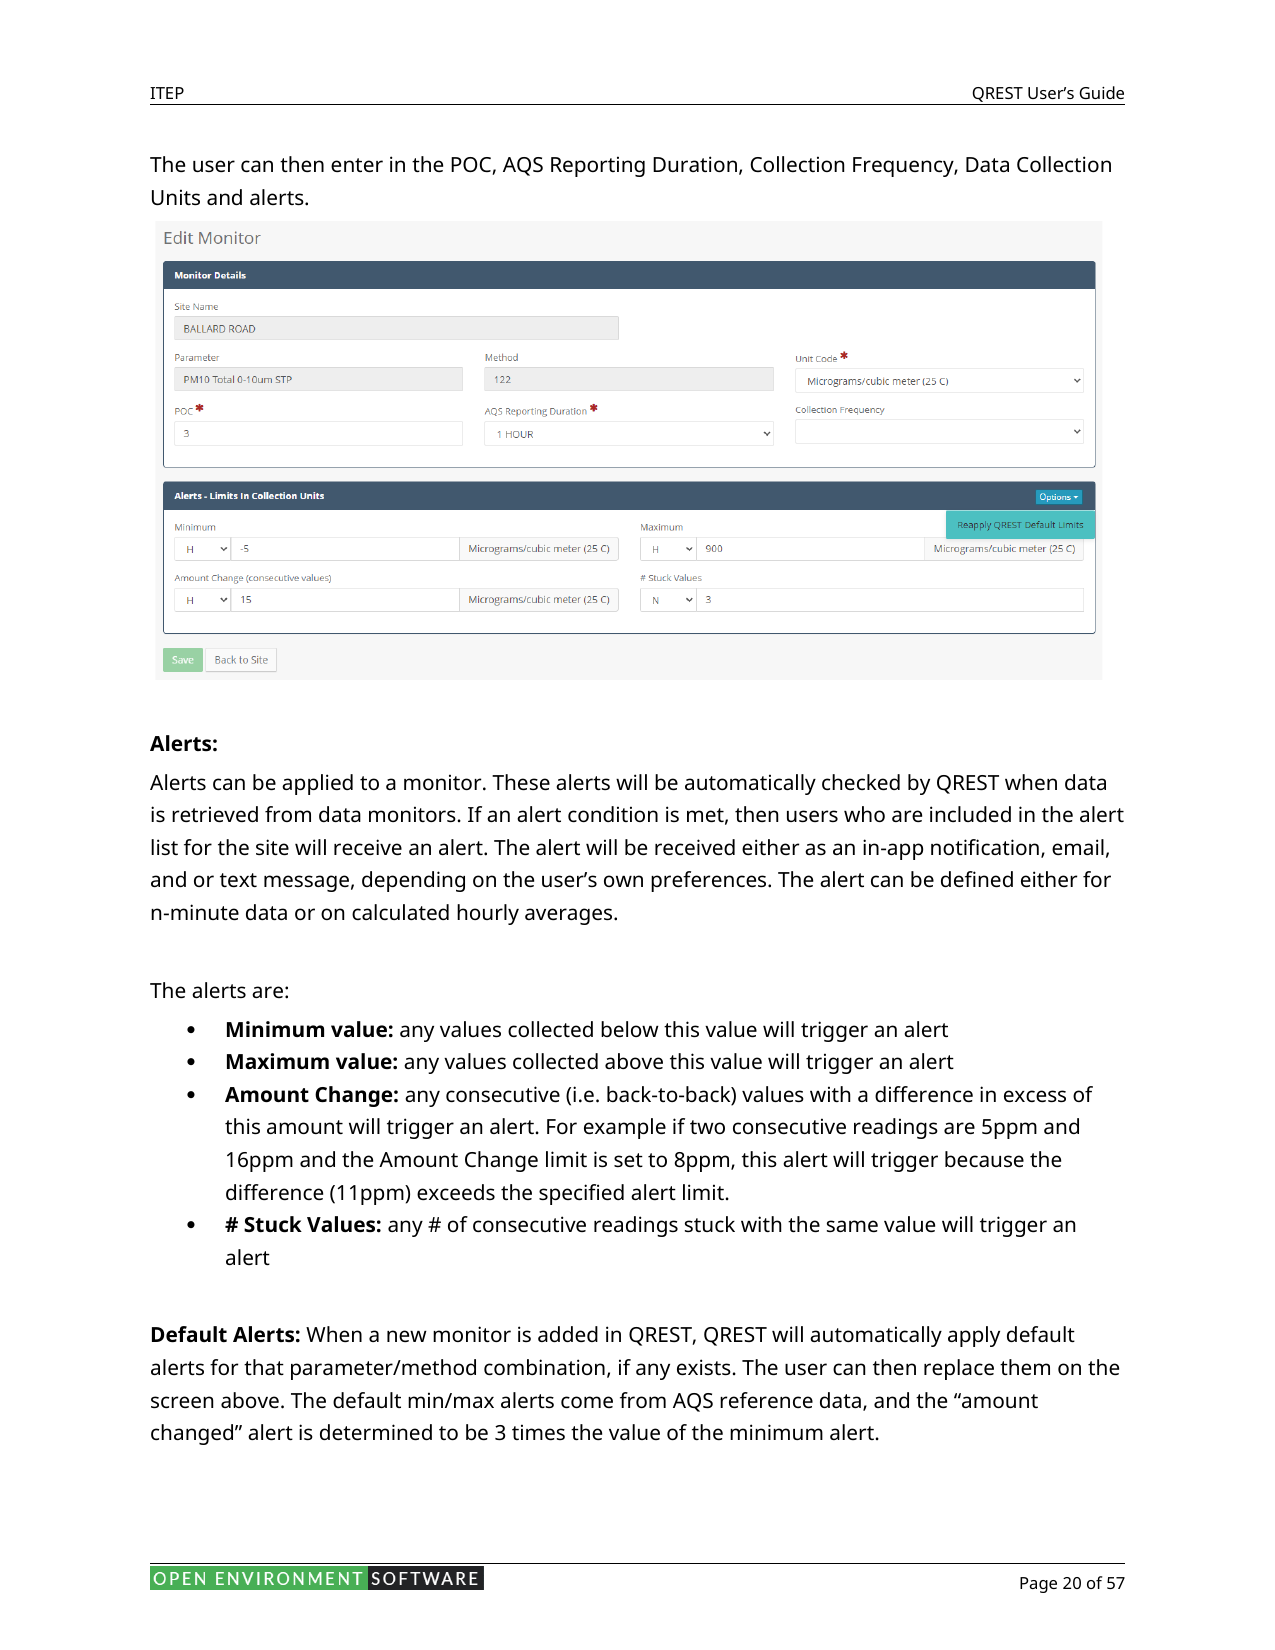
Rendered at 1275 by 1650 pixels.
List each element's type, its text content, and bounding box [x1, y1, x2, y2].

text Default Alerts: When a new monitor is added in QREST, QREST will automatically apply default alerts for that parameter/method combination, if any exists. The user can then replace them on the screen above. The default min/max alerts come from AQS reference data, and the “amount changed” alert is determined to be 3 times the value of the minimum alert. [150, 1321, 1125, 1447]
text The user can then enter in the POC, AQS Reporting Duration, Collection Frequency, Data Collection Units and alerts. [150, 150, 1125, 211]
list # Stuck Values: any # of consecutive readings stuck with the same value will trigger an alert [187, 1210, 1125, 1271]
list Minimum value: any values collected below this value will trigger an alert [187, 1015, 1125, 1043]
picture [155, 221, 1103, 680]
list Amount Change: any consecutive (i.e. back-to-back) values with a difference in excess of this amount will trigger an alert. For example if two consecutive readings are 5ppm and 16ppm and the Amount Change limit is set to 8ppm, this alert will trigger because the difference (11ppm) exceeds the specified alert limit. [187, 1080, 1125, 1206]
text Alerts: [150, 729, 1125, 757]
text Alerts can be applied to a monitor. These alerts will be automatically checked by QREST when data is retrieved from data monitors. If an alert condition is met, then users who are included in the alert list for the site will receive an alert. The alert will be received either as an in-app notification, email, and or text message, depending on the user’s own preferences. The alert can be defined either for n-minute data or on calculated hourly averages. [150, 768, 1125, 927]
list Maximum value: any values collected above this value will trigger an alert [187, 1047, 1125, 1076]
text The alerts are: [150, 976, 1125, 1004]
picture [150, 1566, 484, 1590]
